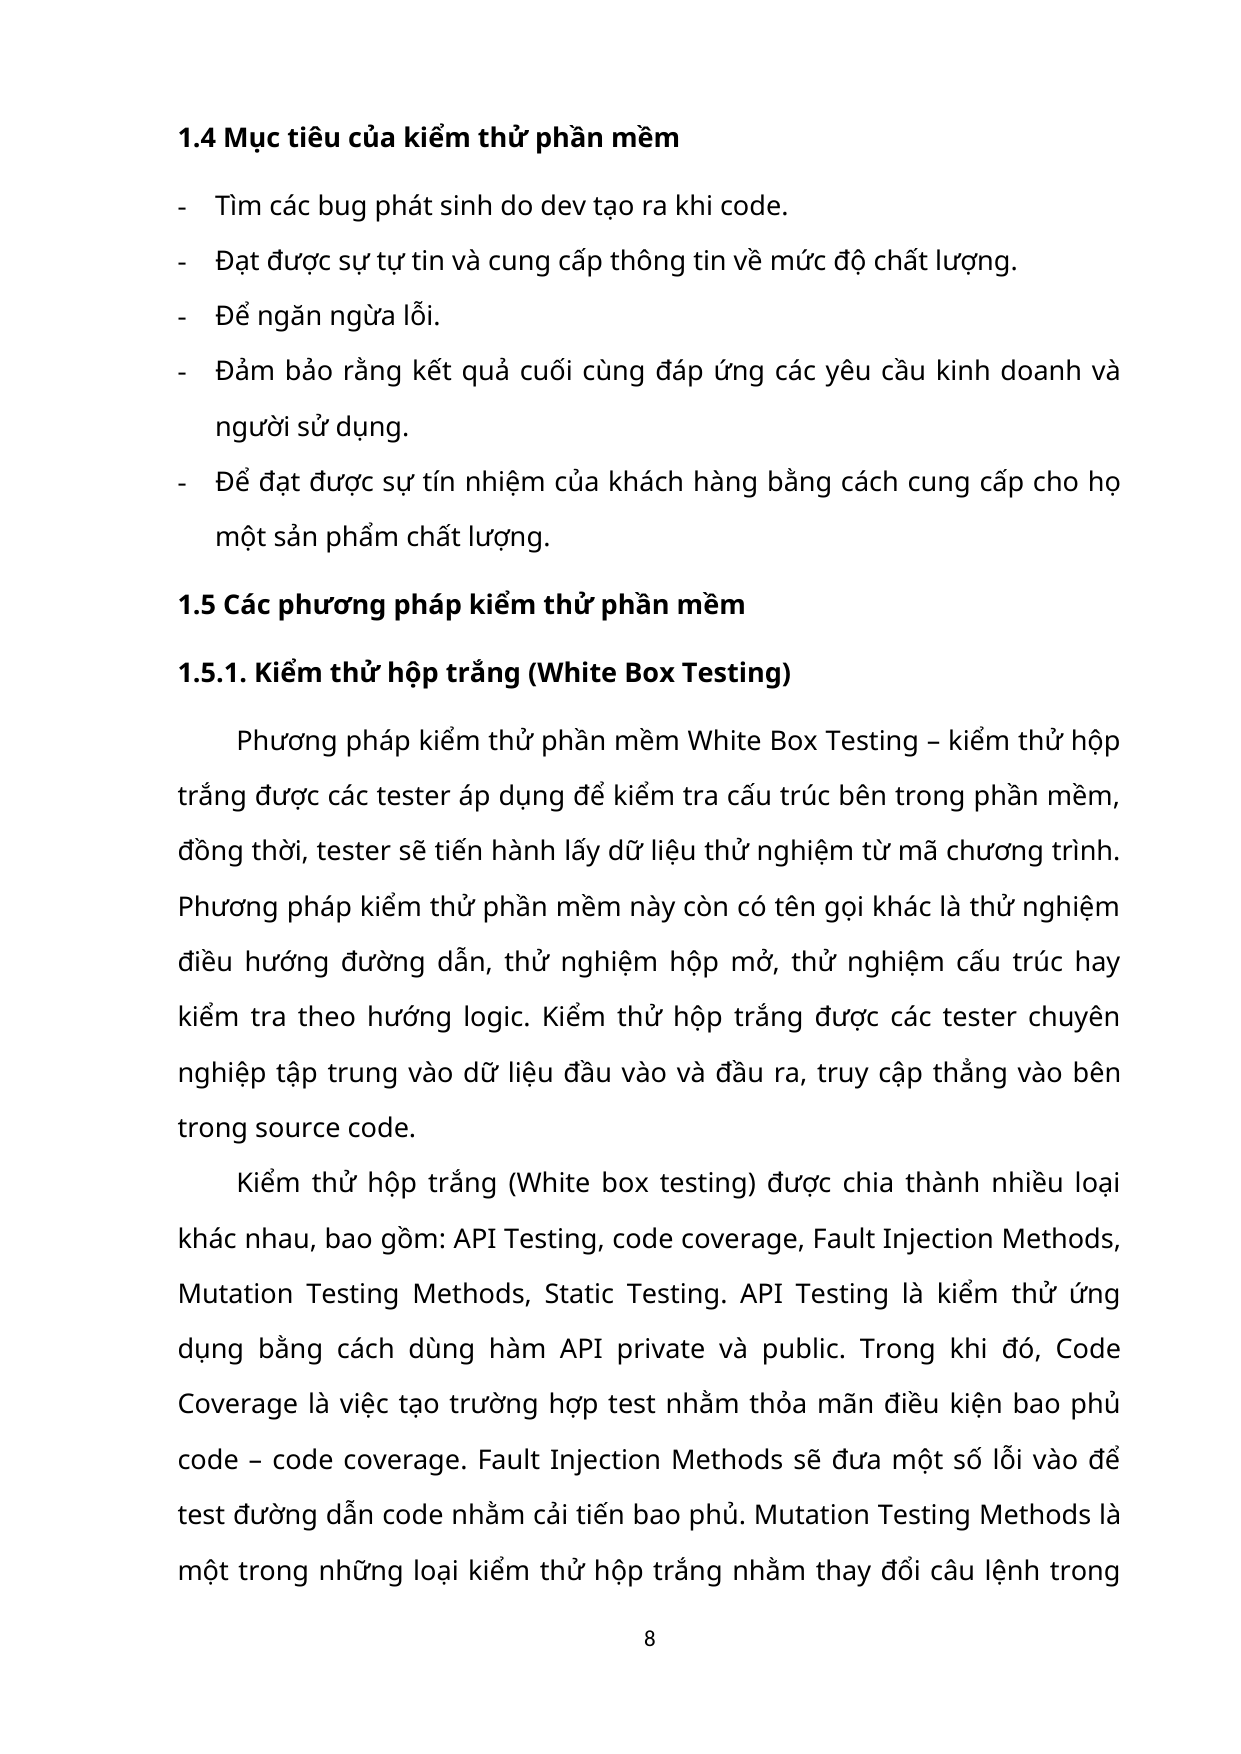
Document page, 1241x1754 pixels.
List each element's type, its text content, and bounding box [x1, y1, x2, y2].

subtitle 1.5.1. Kiểm thử hộp trắng (White Box Testing) [177, 653, 1122, 690]
list Để ngăn ngừa lỗi. [177, 297, 1122, 333]
subtitle 1.5 Các phương pháp kiểm thử phần mềm [177, 586, 1122, 622]
list Đạt được sự tự tin và cung cấp thông tin về mức độ chất lượng. [177, 241, 1122, 278]
list Tìm các bug phát sinh do dev tạo ra khi code. [177, 186, 1122, 223]
list Phương pháp kiểm thử phần mềm White Box Testing – kiểm thử hộp trắng được các tester áp dụng để kiểm tra cấu trúc bên trong phần mềm, đồng thời, tester sẽ tiến hành lấy dữ liệu thử nghiệm từ mã chương trình. Phương pháp kiểm thử phần mềm này còn có tên gọi khác là thử nghiệm điều hướng đường dẫn, thử nghiệm hộp mở, thử nghiệm cấu trúc hay kiểm tra theo hướng logic. Kiểm thử hộp trắng được các tester chuyên nghiệp tập trung vào dữ liệu đầu vào và đầu ra, truy cập thẳng vào bên trong source code. [177, 721, 1122, 1145]
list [177, 1164, 1122, 1588]
subtitle 1.4 Mục tiêu của kiểm thử phần mềm [177, 118, 1122, 155]
list Đảm bảo rằng kết quả cuối cùng đáp ứng các yêu cầu kinh doanh và người sử dụng. [177, 352, 1122, 444]
list Để đạt được sự tín nhiệm của khách hàng bằng cách cung cấp cho họ một sản phẩm chất lượng. [177, 462, 1122, 555]
